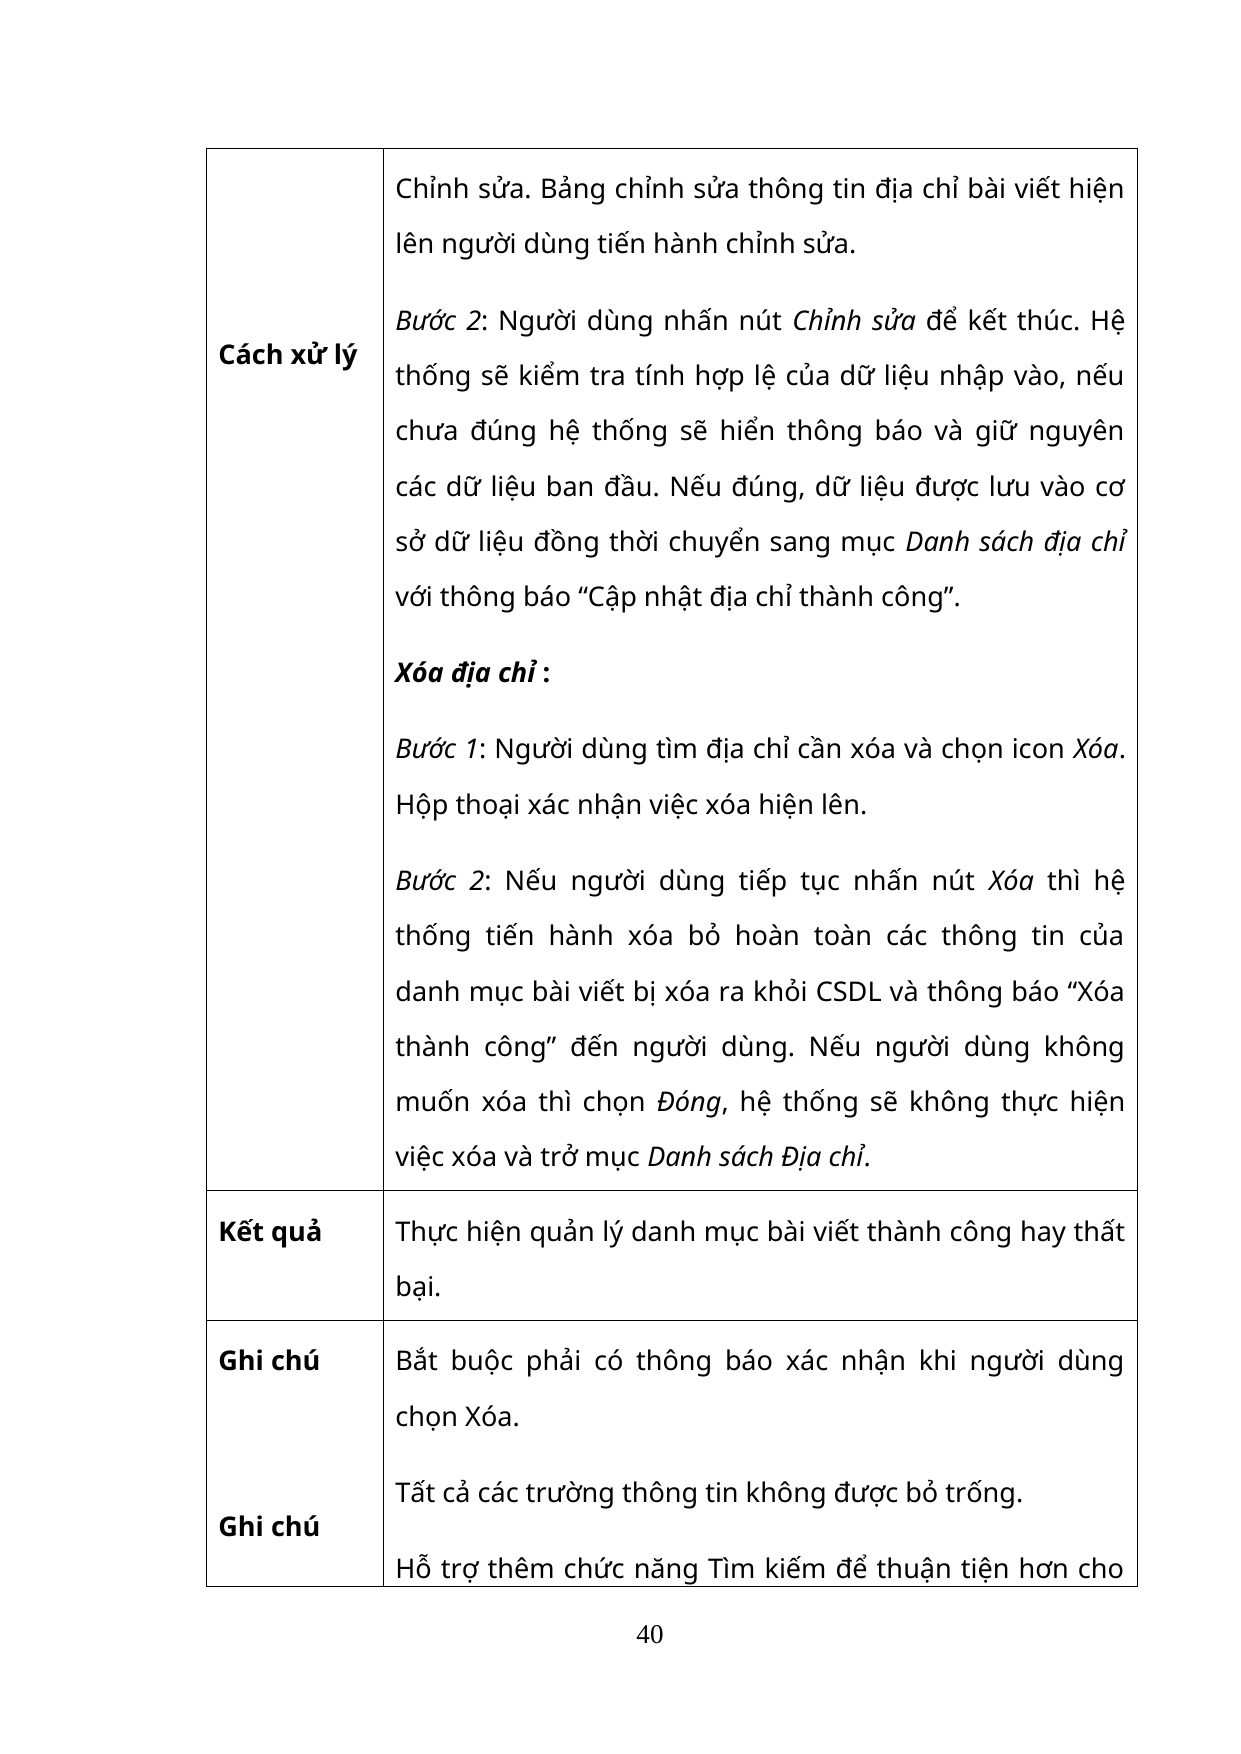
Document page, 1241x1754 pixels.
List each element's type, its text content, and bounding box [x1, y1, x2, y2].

table_cell Kết quả [207, 1191, 383, 1320]
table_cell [207, 149, 383, 1190]
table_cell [384, 1321, 1137, 1586]
table_cell Thực hiện quản lý danh mục bài viết thành công hay thất bại. [384, 1191, 1137, 1320]
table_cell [384, 149, 1137, 1190]
table_cell Ghi chú Ghi chú [207, 1321, 383, 1586]
